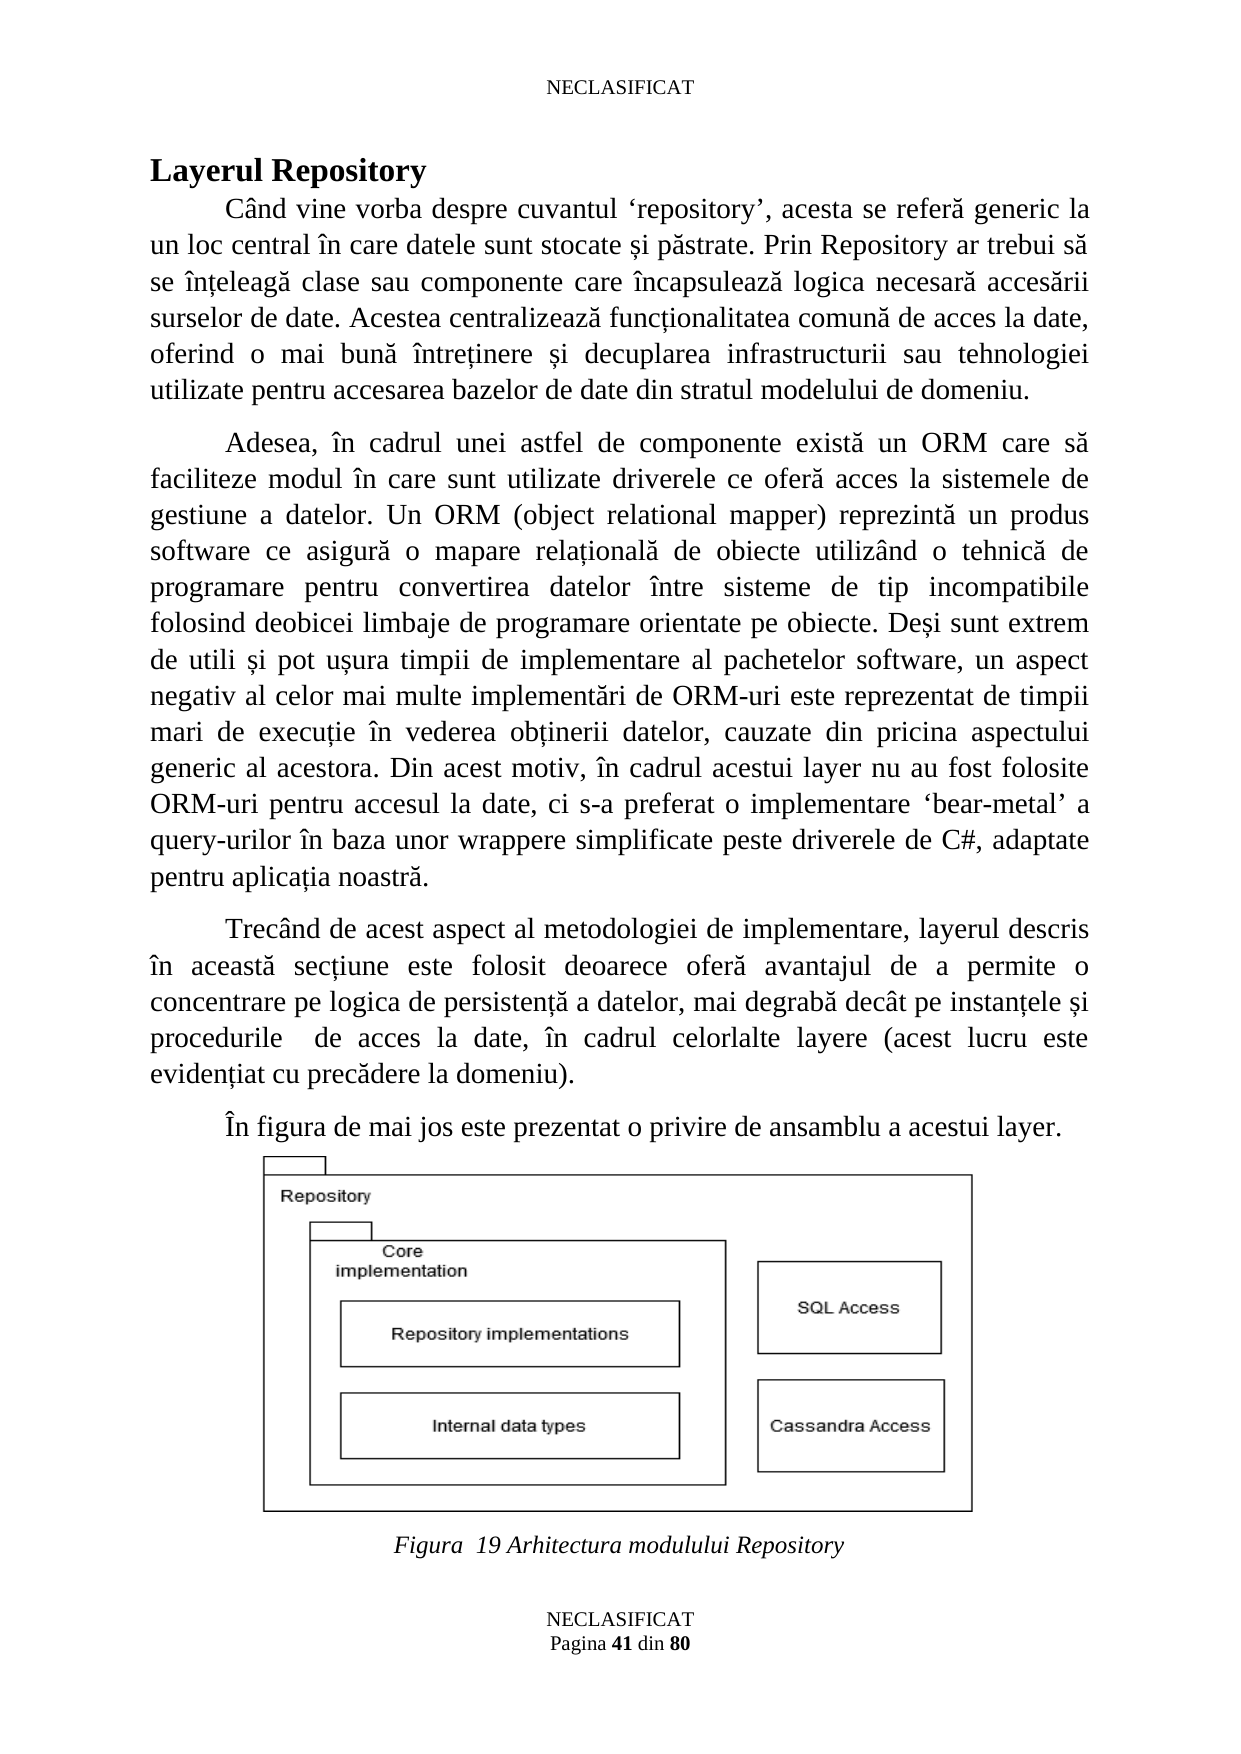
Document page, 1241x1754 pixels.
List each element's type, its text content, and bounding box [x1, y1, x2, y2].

text Trecând de acest aspect al metodologiei de implementare, layerul descris în această secțiune este folosit deoarece oferă avantajul de a permite o concentrare pe logica de persistență a datelor, mai degrabă decât pe instanțele și procedurile de acces la date, în cadrul celorlalte layere (acest lucru este evidențiat cu precădere la domeniu). [150, 911, 1090, 1089]
picture [248, 1156, 973, 1512]
text În figura de mai jos este prezentat o privire de ansamblu a acestui layer. [150, 1109, 1090, 1142]
text Adesea, în cadrul unei astfel de componente există un ORM care să faciliteze modul în care sunt utilizate driverele ce oferă acces la sistemele de gestiune a datelor. Un ORM (object relational mapper) reprezintă un produs software ce asigură o mapare relațională de obiecte utilizând o tehnică de programare pentru convertirea datelor între sisteme de tip incompatibile folosind deobicei limbaje de programare orientate pe obiecte. Deși sunt extrem de utili și pot ușura timpii de implementare al pachetelor software, un aspect negativ al celor mai multe implementări de ORM-uri este reprezentat de timpii mari de execuție în vederea obținerii datelor, cauzate din pricina aspectului generic al acestora. Din acest motiv, în cadrul acestui layer nu au fost folosite ORM-uri pentru accesul la date, ci s-a preferat o implementare ‘bear-metal’ a query-urilor în baza unor wrappere simplificate peste driverele de C#, adaptate pentru aplicația noastră. [150, 425, 1090, 892]
subtitle Layerul Repository [150, 150, 1090, 188]
text Când vine vorba despre cuvantul ‘repository’, acesta se referă generic la un loc central în care datele sunt stocate și păstrate. Prin Repository ar trebui să se înțeleagă clase sau componente care încapsulează logica necesară accesării surselor de date. Acestea centralizează funcționalitatea comună de acces la date, oferind o mai bună întreținere și decuplarea infrastructurii sau tehnologiei utilizate pentru accesarea bazelor de date din stratul modelului de domeniu. [150, 191, 1090, 406]
